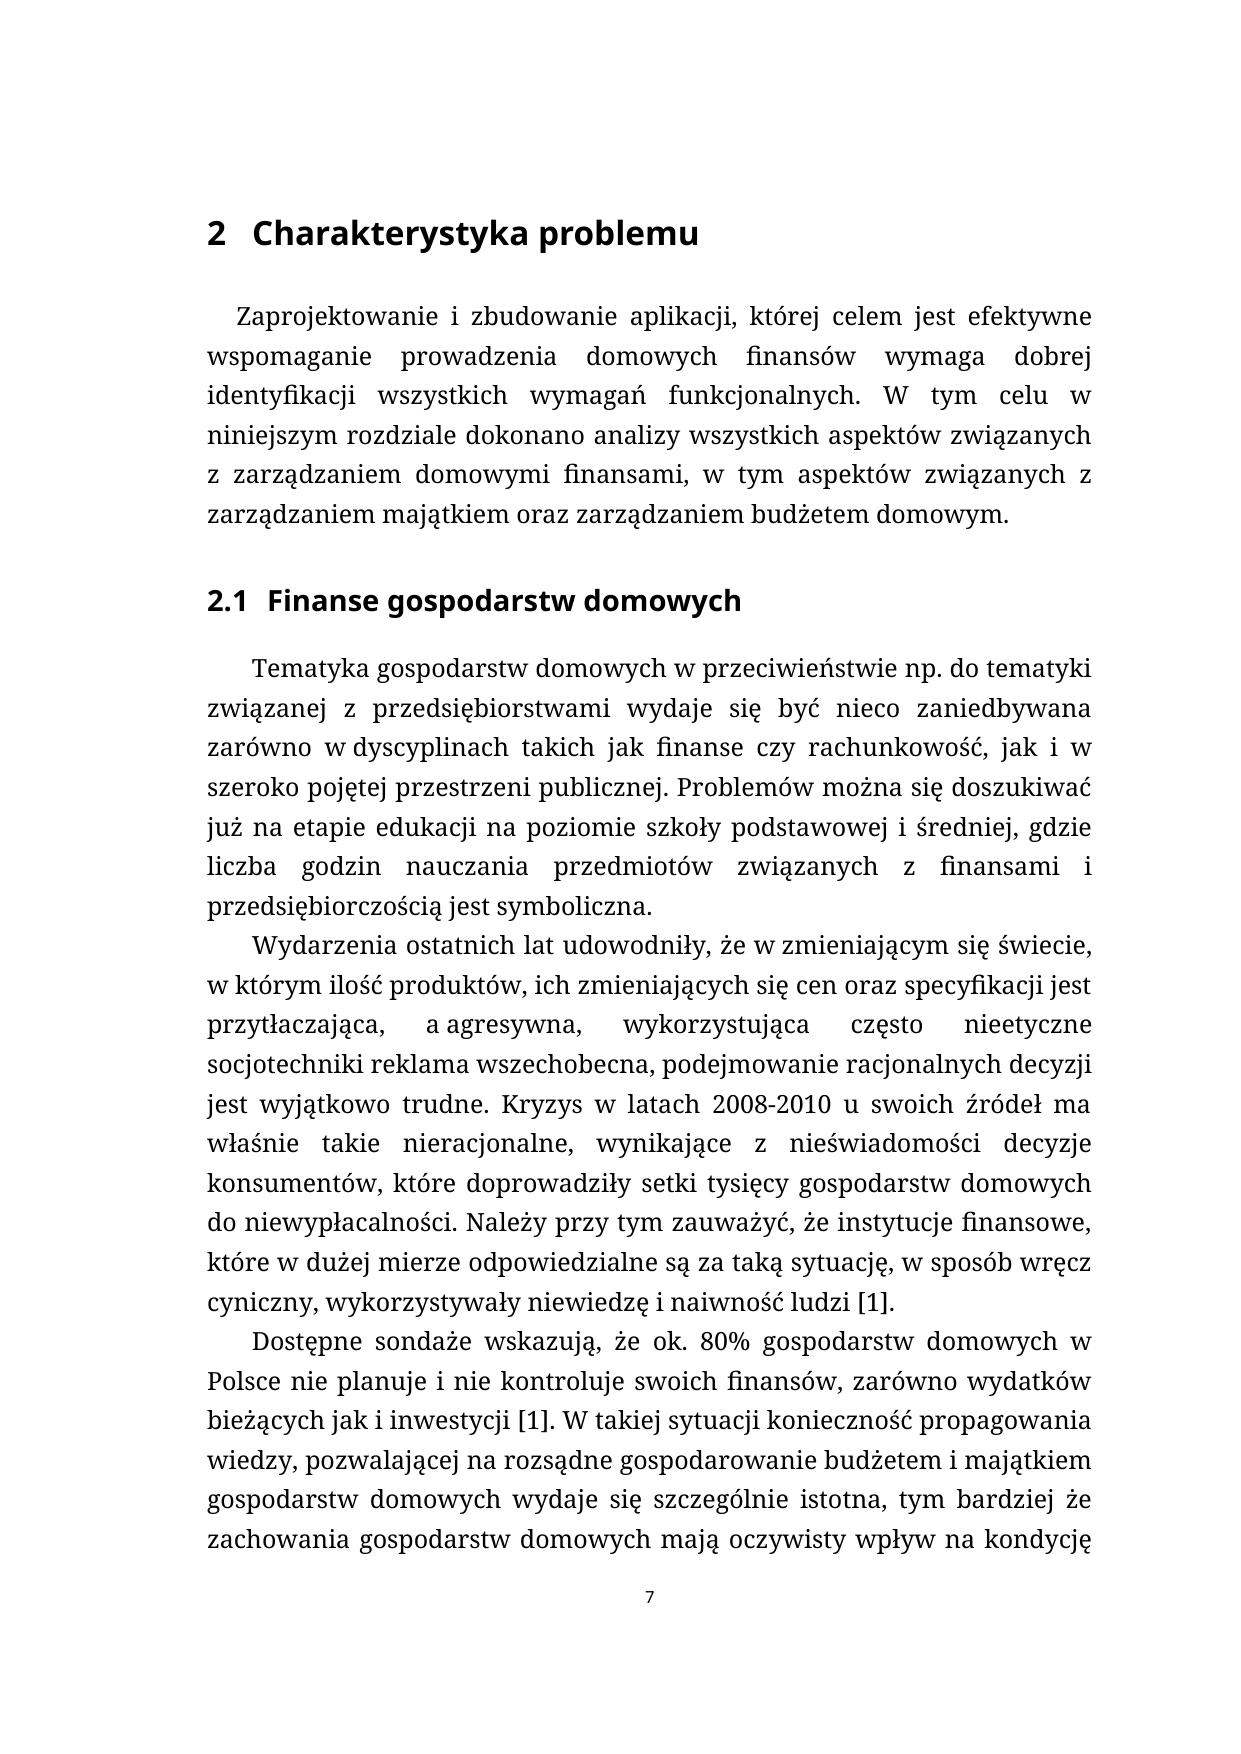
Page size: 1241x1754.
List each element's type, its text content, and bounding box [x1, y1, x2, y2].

subtitle Finanse gospodarstw domowych [207, 581, 1092, 620]
text Zaprojektowanie i zbudowanie aplikacji, której celem jest efektywne wspomaganie prowadzenia domowych finansów wymaga dobrej identyfikacji wszystkich wymagań funkcjonalnych. W tym celu w niniejszym rozdziale dokonano analizy wszystkich aspektów związanych z zarządzaniem domowymi finansami, w tym aspektów związanych z zarządzaniem majątkiem oraz zarządzaniem budżetem domowym. [207, 293, 1092, 531]
text Wydarzenia ostatnich lat udowodniły, że w zmieniającym się świecie, w którym ilość produktów, ich zmieniających się cen oraz specyfikacji jest przytłaczająca, a agresywna, wykorzystująca często nieetyczne socjotechniki reklama wszechobecna, podejmowanie racjonalnych decyzji jest wyjątkowo trudne. Kryzys w latach 2008-2010 u swoich źródeł ma właśnie takie nieracjonalne, wynikające z nieświadomości decyzje konsumentów, które doprowadziły setki tysięcy gospodarstw domowych do niewypłacalności. Należy przy tym zauważyć, że instytucje finansowe, które w dużej mierze odpowiedzialne są za taką sytuację, w sposób wręcz cyniczny, wykorzystywały niewiedzę i naiwność ludzi. [207, 922, 1092, 1318]
subtitle Charakterystyka problemu [207, 210, 1092, 256]
text Tematyka gospodarstw domowych w przeciwieństwie np. do tematyki związanej z przedsiębiorstwami wydaje się być nieco zaniedbywana zarówno w dyscyplinach takich jak finanse czy rachunkowość, jak i w szeroko pojętej przestrzeni publicznej. Problemów można się doszukiwać już na etapie edukacji na poziomie szkoły podstawowej i średniej, gdzie liczba godzin nauczania przedmiotów związanych z finansami i przedsiębiorczością jest symboliczna. [207, 645, 1092, 922]
